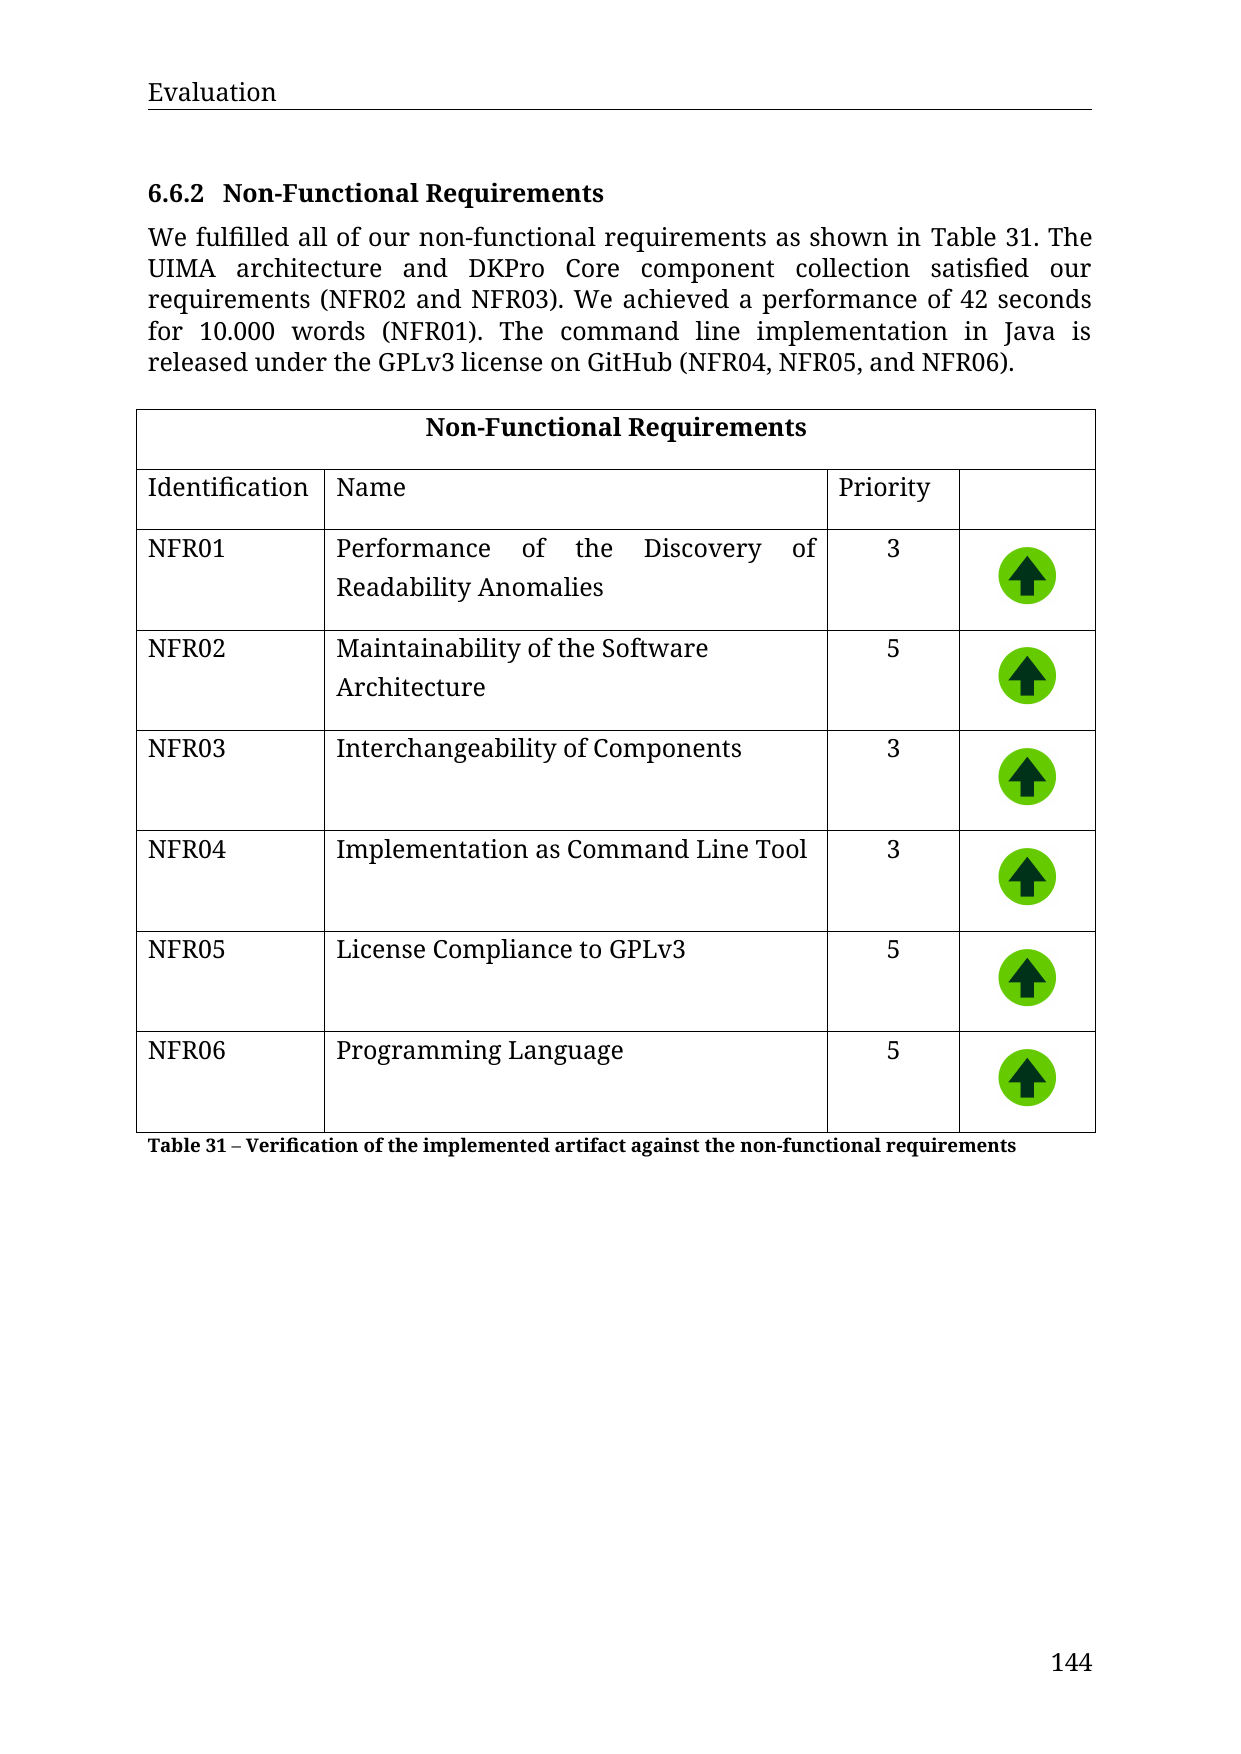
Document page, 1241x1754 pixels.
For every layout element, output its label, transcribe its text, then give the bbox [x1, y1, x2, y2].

picture [997, 1047, 1059, 1107]
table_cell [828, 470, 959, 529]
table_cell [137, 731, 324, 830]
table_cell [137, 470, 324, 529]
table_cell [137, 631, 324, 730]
picture [997, 545, 1059, 605]
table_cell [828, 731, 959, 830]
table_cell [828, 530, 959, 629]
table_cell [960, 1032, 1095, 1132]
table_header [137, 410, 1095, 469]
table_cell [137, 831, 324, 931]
picture [997, 746, 1059, 806]
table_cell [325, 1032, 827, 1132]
picture [997, 846, 1059, 906]
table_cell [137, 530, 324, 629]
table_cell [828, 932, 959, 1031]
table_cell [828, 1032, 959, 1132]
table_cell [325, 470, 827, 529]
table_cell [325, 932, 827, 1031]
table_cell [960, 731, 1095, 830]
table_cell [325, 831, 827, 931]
text Table 31 – Verification of the implemented artifact against the non-functional requirements [148, 1133, 1092, 1158]
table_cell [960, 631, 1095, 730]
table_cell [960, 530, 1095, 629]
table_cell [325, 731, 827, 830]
picture [997, 646, 1059, 705]
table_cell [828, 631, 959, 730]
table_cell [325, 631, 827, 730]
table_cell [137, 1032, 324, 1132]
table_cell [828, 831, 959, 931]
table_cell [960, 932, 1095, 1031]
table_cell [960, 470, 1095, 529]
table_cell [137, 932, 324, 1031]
subtitle Non-Functional Requirements [148, 177, 1092, 209]
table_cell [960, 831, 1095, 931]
text We fulfilled all of our non-functional requirements as shown in Table 31. The UIMA architecture and DKPro Core component collection satisfied our requirements (NFR02 and NFR03). We achieved a performance of 42 seconds for 10.000 words (NFR01). The command line implementation in Java is released under the GPLv3 license on GitHub (NFR04, NFR05, and NFR06). [148, 221, 1092, 377]
picture [997, 947, 1059, 1007]
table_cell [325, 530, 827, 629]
